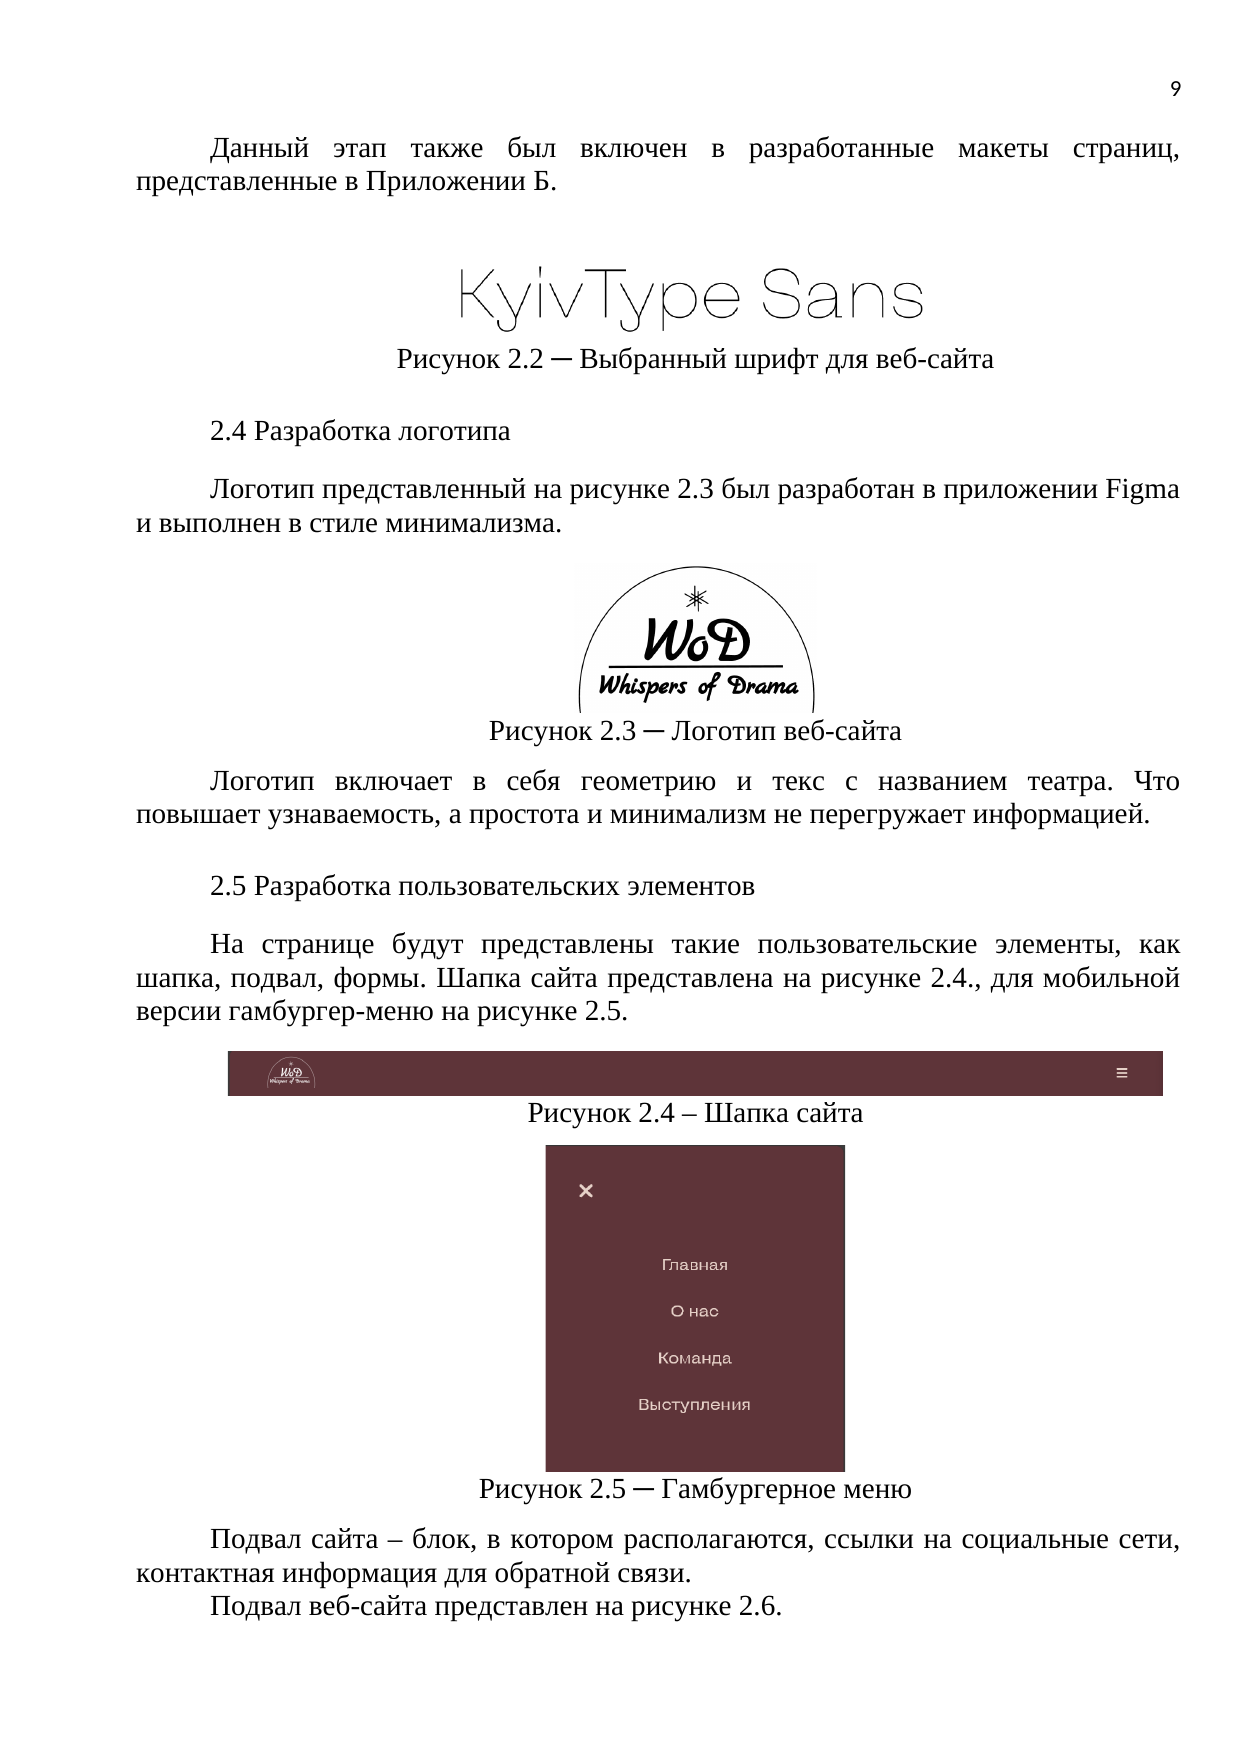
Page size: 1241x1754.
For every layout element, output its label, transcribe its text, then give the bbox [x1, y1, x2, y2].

picture [436, 222, 955, 342]
text Рисунок 2.5 ─ Гамбургерное меню [136, 1471, 1181, 1505]
text Рисунок 2.4 – Шапка сайта [136, 1096, 1181, 1129]
text На странице будут представлены такие пользовательские элементы, как шапка, подвал, формы. Шапка сайта представлена на рисунке 2.4., для мобильной версии гамбургер-меню на рисунке 2.5. [136, 926, 1181, 1027]
picture [227, 1051, 1163, 1096]
text Рисунок 2.3 ─ Логотип веб-сайта [136, 713, 1181, 746]
text Подвал сайта – блок, в котором располагаются, ссылки на социальные сети, контактная информация для обратной связи. [136, 1521, 1181, 1588]
picture [573, 563, 817, 713]
text 2.5 Разработка пользовательских элементов [136, 868, 1181, 901]
picture [545, 1145, 846, 1472]
text Подвал веб-сайта представлен на рисунке 2.6. [136, 1588, 1181, 1622]
text Рисунок 2.2 ─ Выбранный шрифт для веб-сайта [136, 342, 1181, 375]
text 2.4 Разработка логотипа [136, 413, 1181, 446]
text Логотип включает в себя геометрию и текс с названием театра. Что повышает узнаваемость, а простота и минимализм не перегружает информацией. [136, 763, 1181, 830]
text Логотип представленный на рисунке 2.3 был разработан в приложении Figma и выполнен в стиле минимализма. [136, 471, 1181, 538]
text Данный этап также был включен в разработанные макеты страниц, представленные в Приложении Б. [136, 130, 1181, 197]
